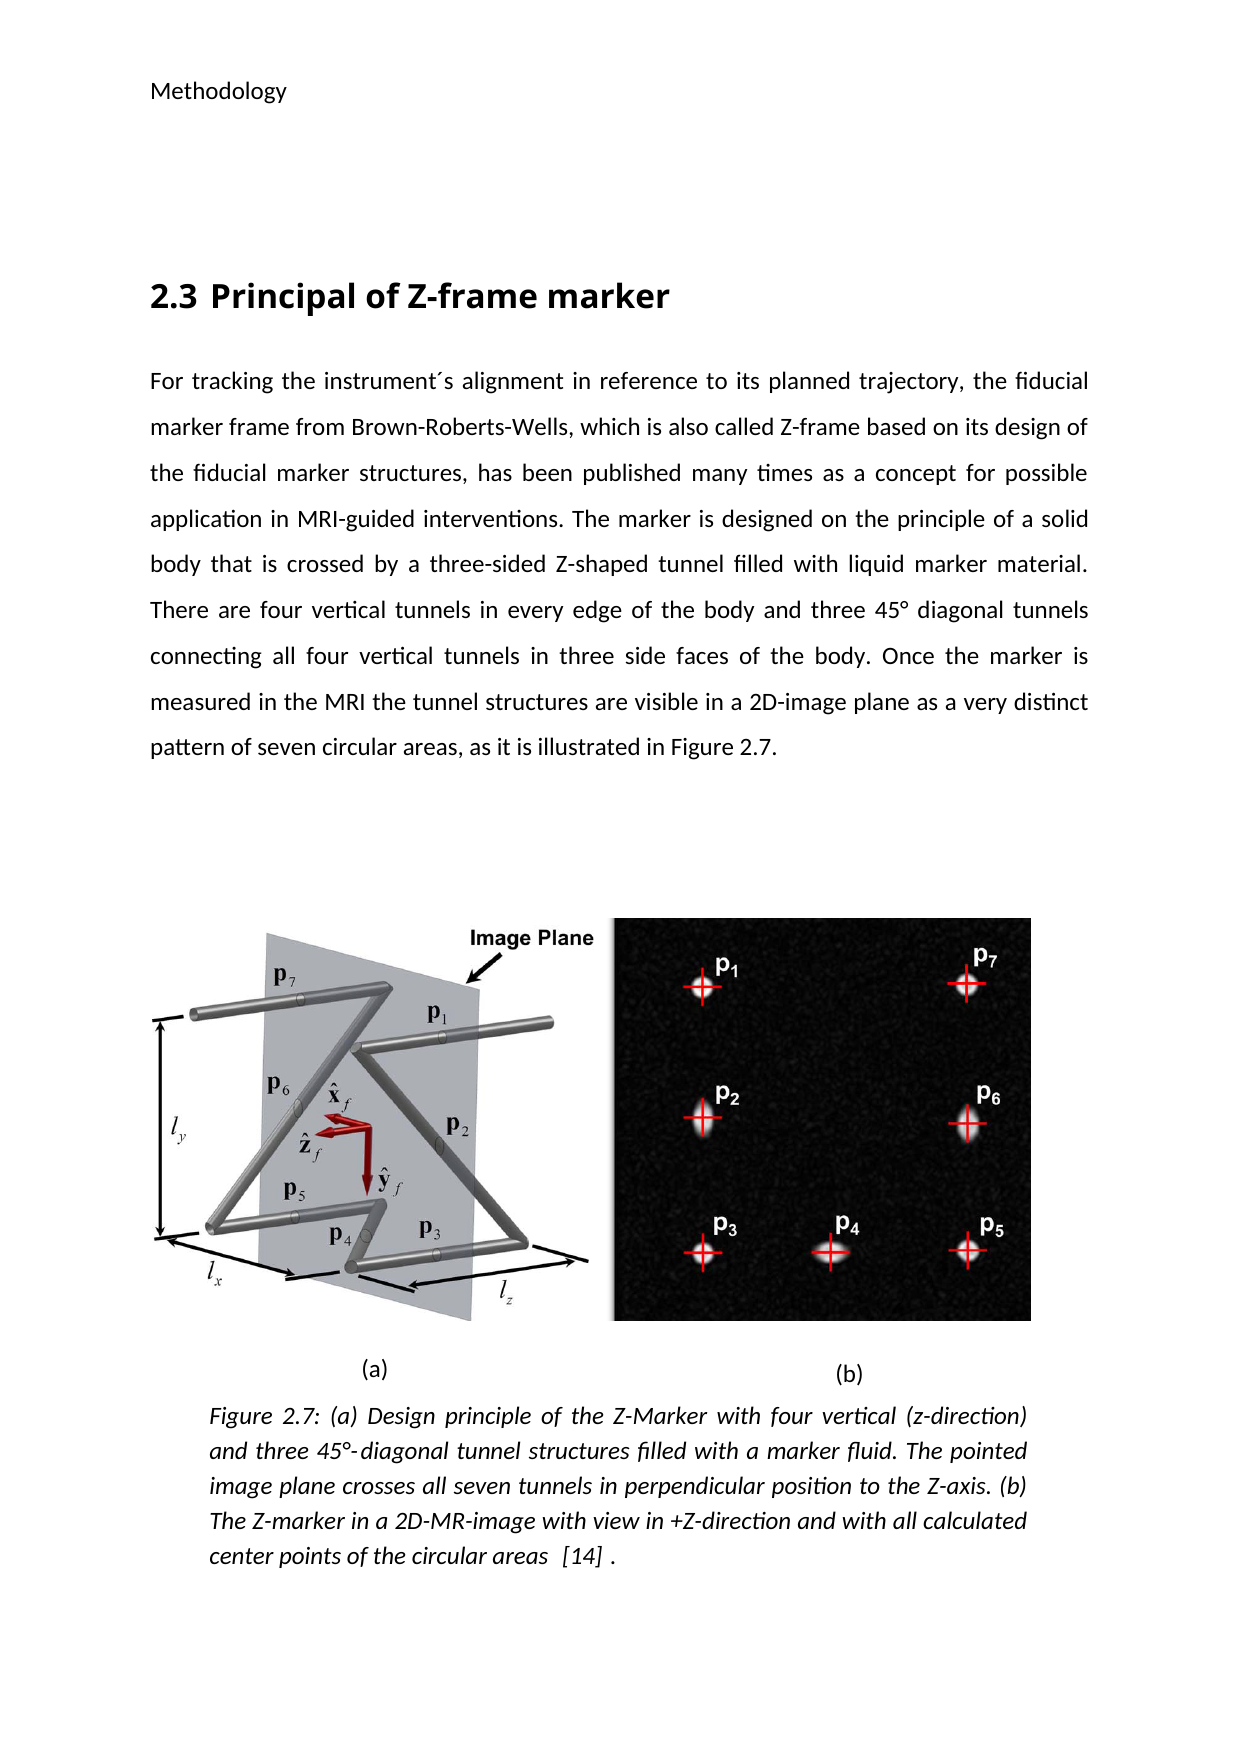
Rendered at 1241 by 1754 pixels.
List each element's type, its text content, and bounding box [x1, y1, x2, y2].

text For tracking the instrument´s alignment in reference to its planned trajectory, the fiducial marker frame from Brown-Roberts-Wells, which is also called Z-frame based on its design of the fiducial marker structures, has been published many times as a concept for possible application in MRI-guided interventions. The marker is designed on the principle of a solid body that is crossed by a three-sided Z-shaped tunnel filled with liquid marker material. There are four vertical tunnels in every edge of the body and three 45° diagonal tunnels connecting all four vertical tunnels in three side faces of the body. Once the marker is measured in the MRI the tunnel structures are visible in a 2D-image plane as a very distinct pattern of seven circular areas, as it is illustrated in Figure 2.7. [150, 366, 1090, 762]
subtitle Principal of Z-frame marker [150, 272, 1090, 318]
text Figure ‎2.7: (a) Design principle of the Z-Marker with four vertical (z-direction) and three 45°-diagonal tunnel structures filled with a marker fluid. The pointed image plane crosses all seven tunnels in perpendicular position to the Z-axis. (b) The Z-marker in a 2D-MR-image with view in +Z-direction and with all calculated center points of the circular areas . [209, 1400, 1031, 1571]
